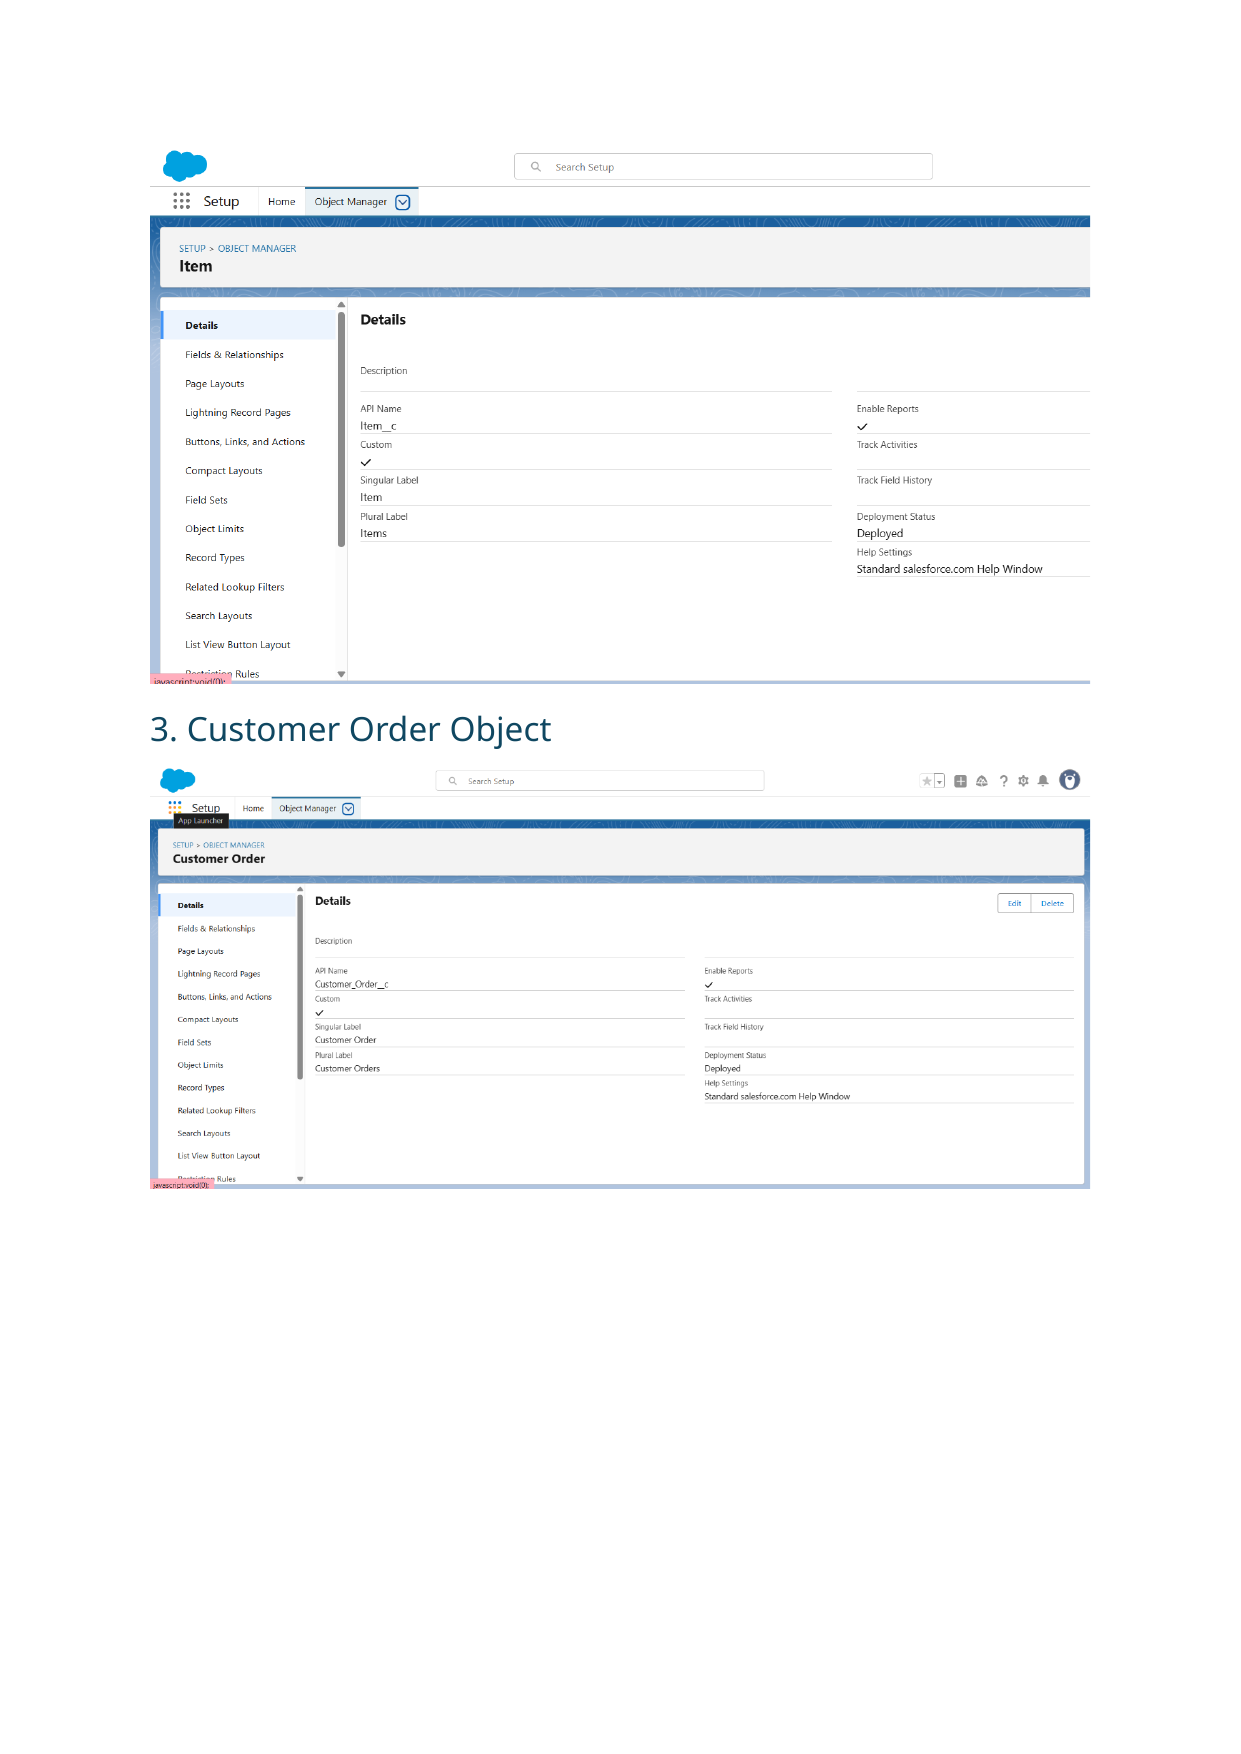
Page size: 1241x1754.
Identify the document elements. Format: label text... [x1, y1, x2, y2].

picture [150, 150, 1091, 684]
picture [150, 766, 1091, 1189]
subtitle 3. Customer Order Object [150, 706, 1090, 751]
